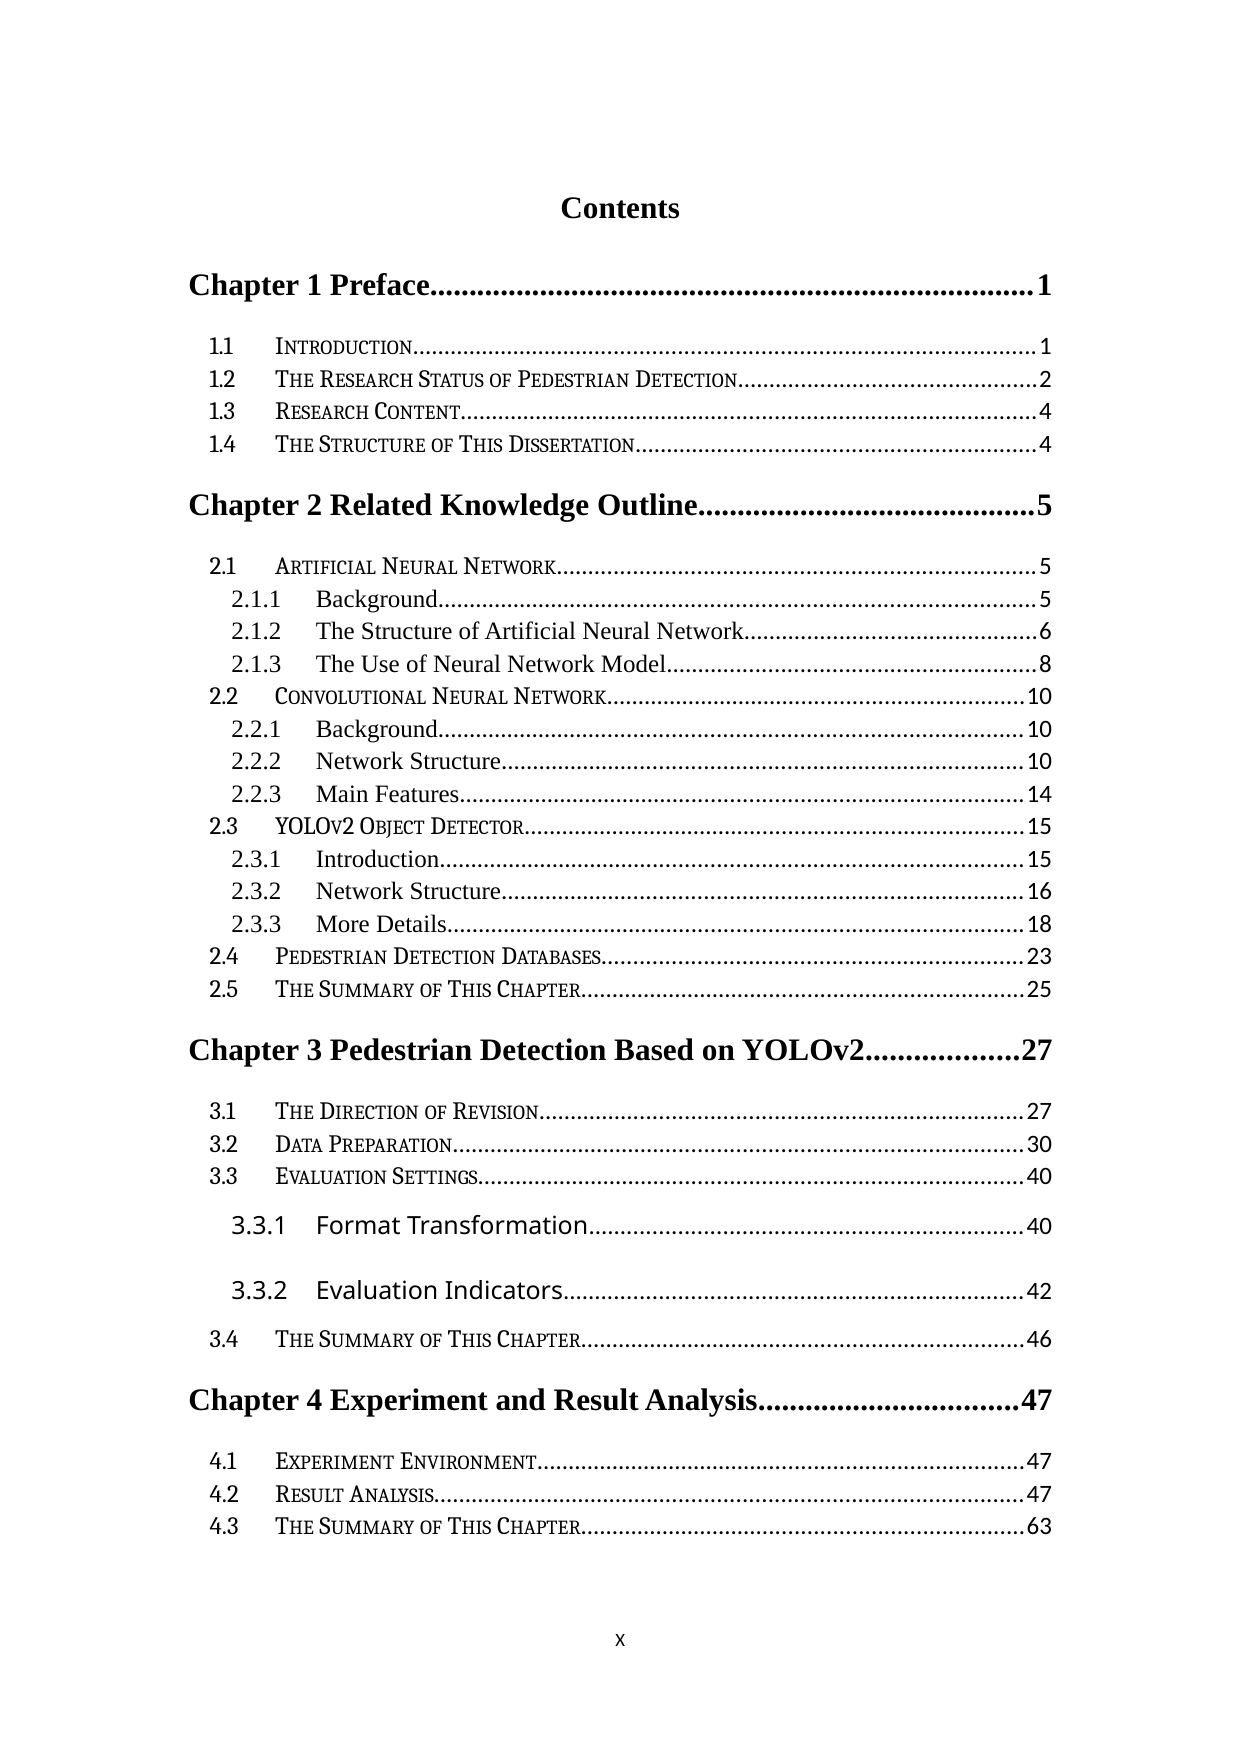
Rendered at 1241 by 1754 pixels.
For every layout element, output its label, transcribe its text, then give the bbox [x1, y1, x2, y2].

text 2.2 Convolutional Neural Network 10 [209, 679, 1053, 712]
text 4.2 Result Analysis 47 [209, 1477, 1053, 1509]
text 4.1 Experiment Environment 47 [209, 1444, 1053, 1477]
text Chapter 3 Pedestrian Detection Based on YOLOv2 27 [187, 1017, 1053, 1082]
text 3.2 Data Preparation 30 [209, 1127, 1053, 1159]
text 4.3 The Summary of This Chapter 63 [209, 1509, 1053, 1542]
text Chapter 2 Related Knowledge Outline 5 [187, 472, 1053, 537]
text 2.2.3 Main Features 14 [231, 777, 1053, 809]
text Contents [187, 174, 1053, 239]
text 1.3 Research Content 4 [209, 394, 1053, 427]
text 3.3.2 Evaluation Indicators 42 [231, 1257, 1053, 1322]
text 1.2 The Research Status of Pedestrian Detection 2 [209, 362, 1053, 394]
text 1.4 The Structure of This Dissertation 4 [209, 427, 1053, 459]
text 3.4 The Summary of This Chapter 46 [209, 1322, 1053, 1354]
text 3.3.1 Format Transformation 40 [231, 1192, 1053, 1257]
text 2.2.1 Background 10 [231, 712, 1053, 744]
text 2.1.2 The Structure of Artificial Neural Network 6 [231, 614, 1053, 647]
text 2.3 YOLOv2 Object Detector 15 [209, 809, 1053, 842]
text Chapter 4 Experiment and Result Analysis 47 [187, 1367, 1053, 1432]
text 2.5 The Summary of This Chapter 25 [209, 972, 1053, 1004]
text 3.1 The Direction of Revision 27 [209, 1094, 1053, 1127]
text 2.1 Artificial Neural Network 5 [209, 549, 1053, 582]
text 2.3.1 Introduction 15 [231, 842, 1053, 874]
text 2.1.1 Background 5 [231, 582, 1053, 614]
text 1.1 Introduction 1 [209, 329, 1053, 362]
text 3.3 Evaluation Settings 40 [209, 1159, 1053, 1192]
text 2.1.3 The Use of Neural Network Model 8 [231, 647, 1053, 679]
text Chapter 1 Preface 1 [187, 252, 1053, 317]
text 2.3.2 Network Structure 16 [231, 874, 1053, 907]
text 2.2.2 Network Structure 10 [231, 744, 1053, 777]
text 2.4 Pedestrian Detection Databases 23 [209, 939, 1053, 972]
text 2.3.3 More Details 18 [231, 907, 1053, 939]
